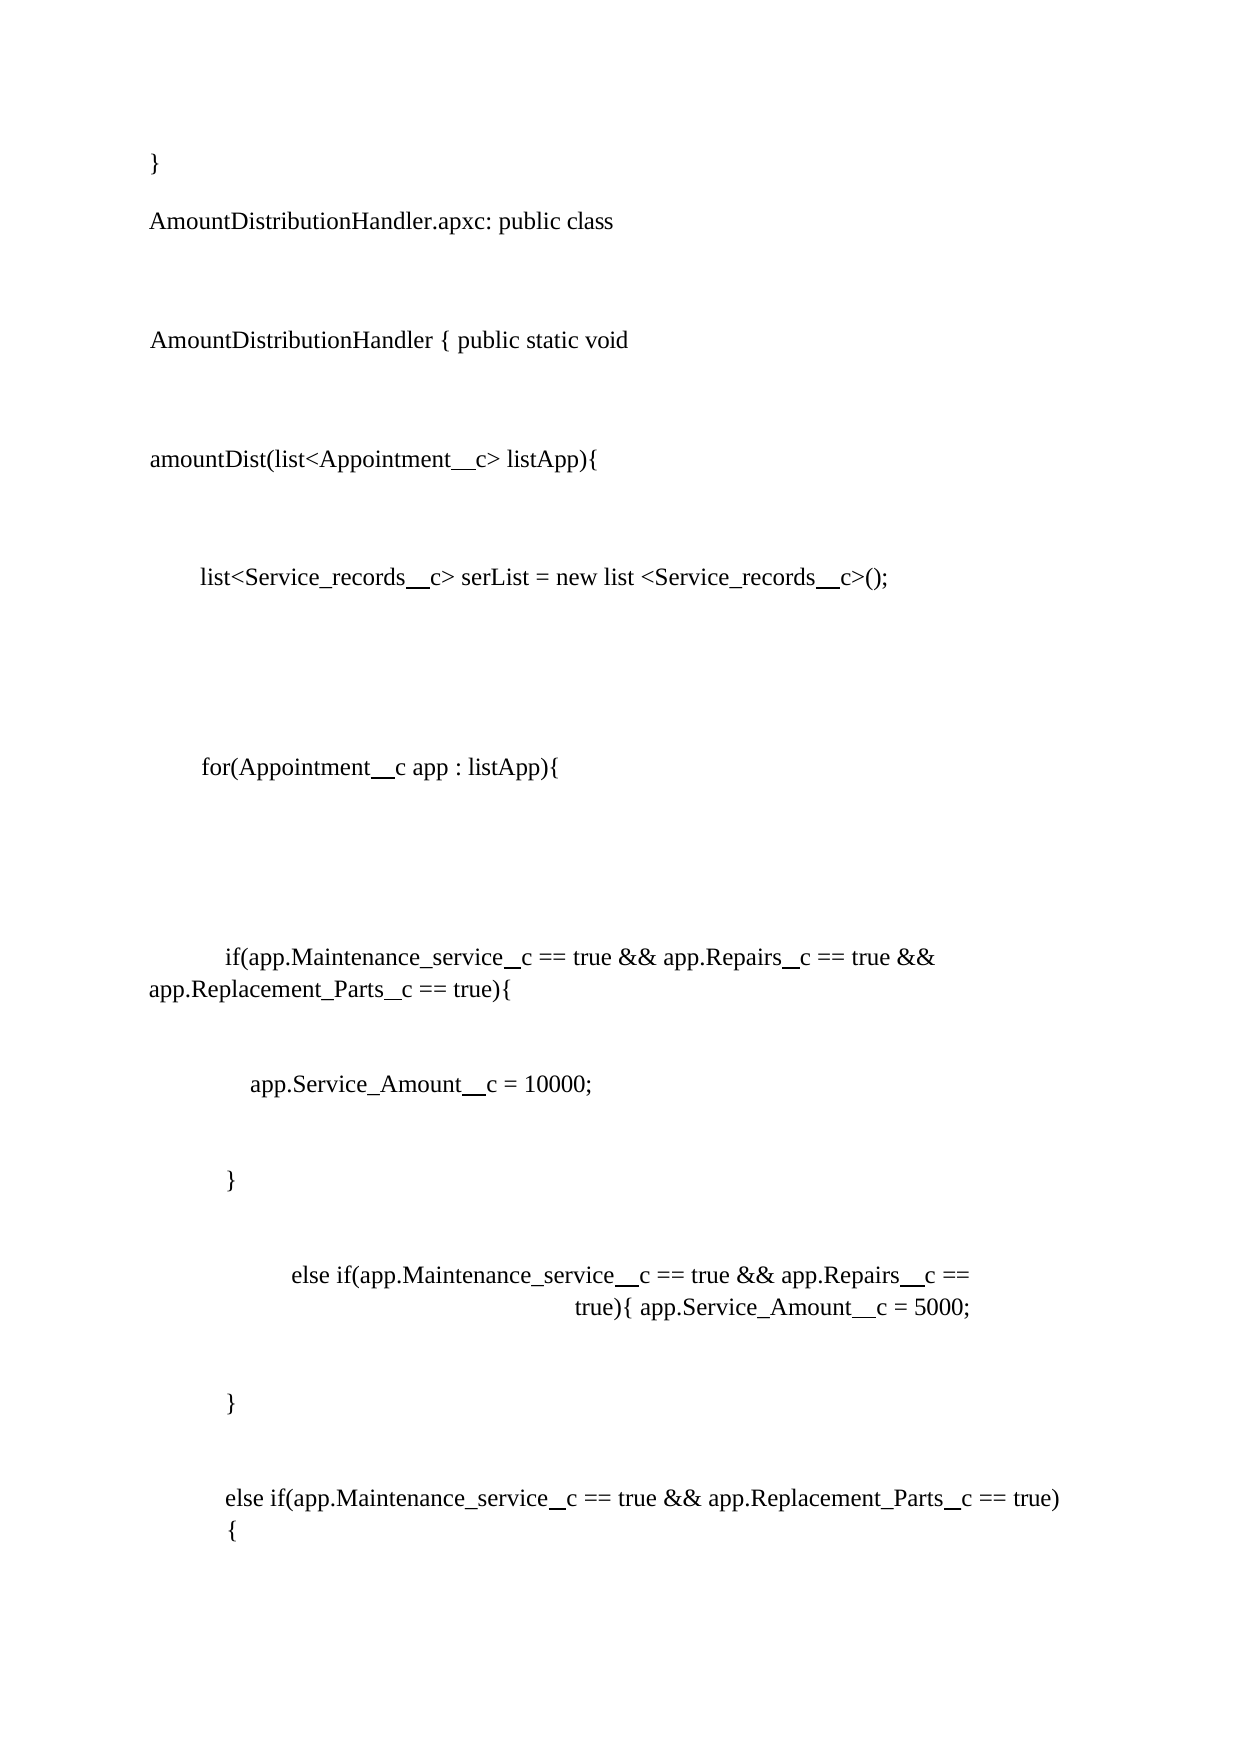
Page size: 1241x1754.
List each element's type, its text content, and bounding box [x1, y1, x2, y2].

text app.Service_Amount c = 10000; [250, 1069, 1122, 1098]
text } [225, 1165, 1122, 1193]
text true){ app.Service_Amount c = 5000; [133, 1292, 970, 1321]
text else if(app.Maintenance_service c == true && app.Repairs c == [133, 1260, 970, 1289]
text amountDist(list<Appointment c> listApp){ [149, 444, 1122, 472]
text else if(app.Maintenance_service c == true && app.Replacement_Parts c == true){ [225, 1483, 1060, 1544]
text for(Appointment c app : listApp){ [201, 752, 1122, 781]
text if(app.Maintenance_service c == true && app.Repairs c == true && app.Replacement_Parts c == true){ [148, 942, 998, 1002]
text AmountDistributionHandler.apxc: public class [148, 206, 1122, 235]
text AmountDistributionHandler { public static void [149, 325, 1122, 354]
text } [148, 148, 1122, 177]
text } [225, 1388, 1122, 1417]
text list<Service_records c> serList = new list <Service_records c>(); [200, 562, 1122, 591]
